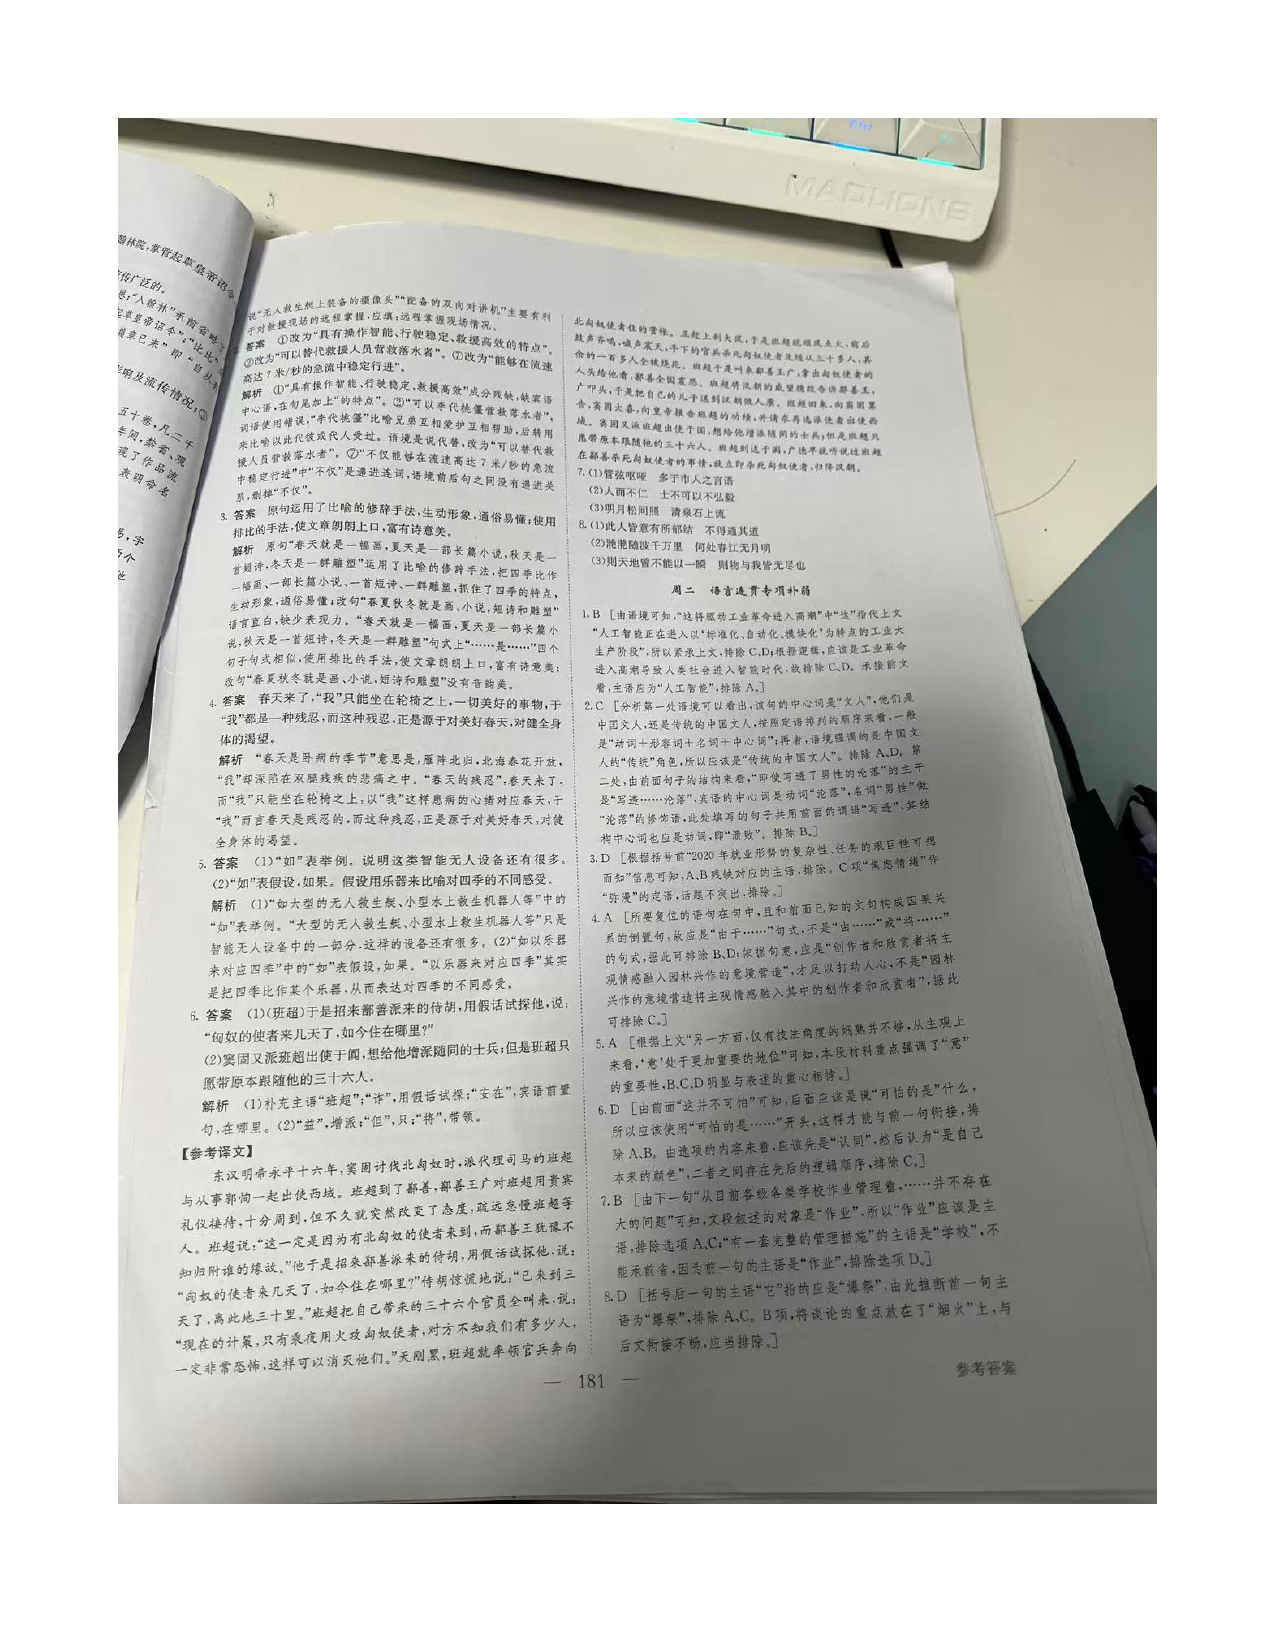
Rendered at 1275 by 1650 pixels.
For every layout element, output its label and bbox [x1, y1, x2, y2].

picture [118, 118, 1157, 1504]
